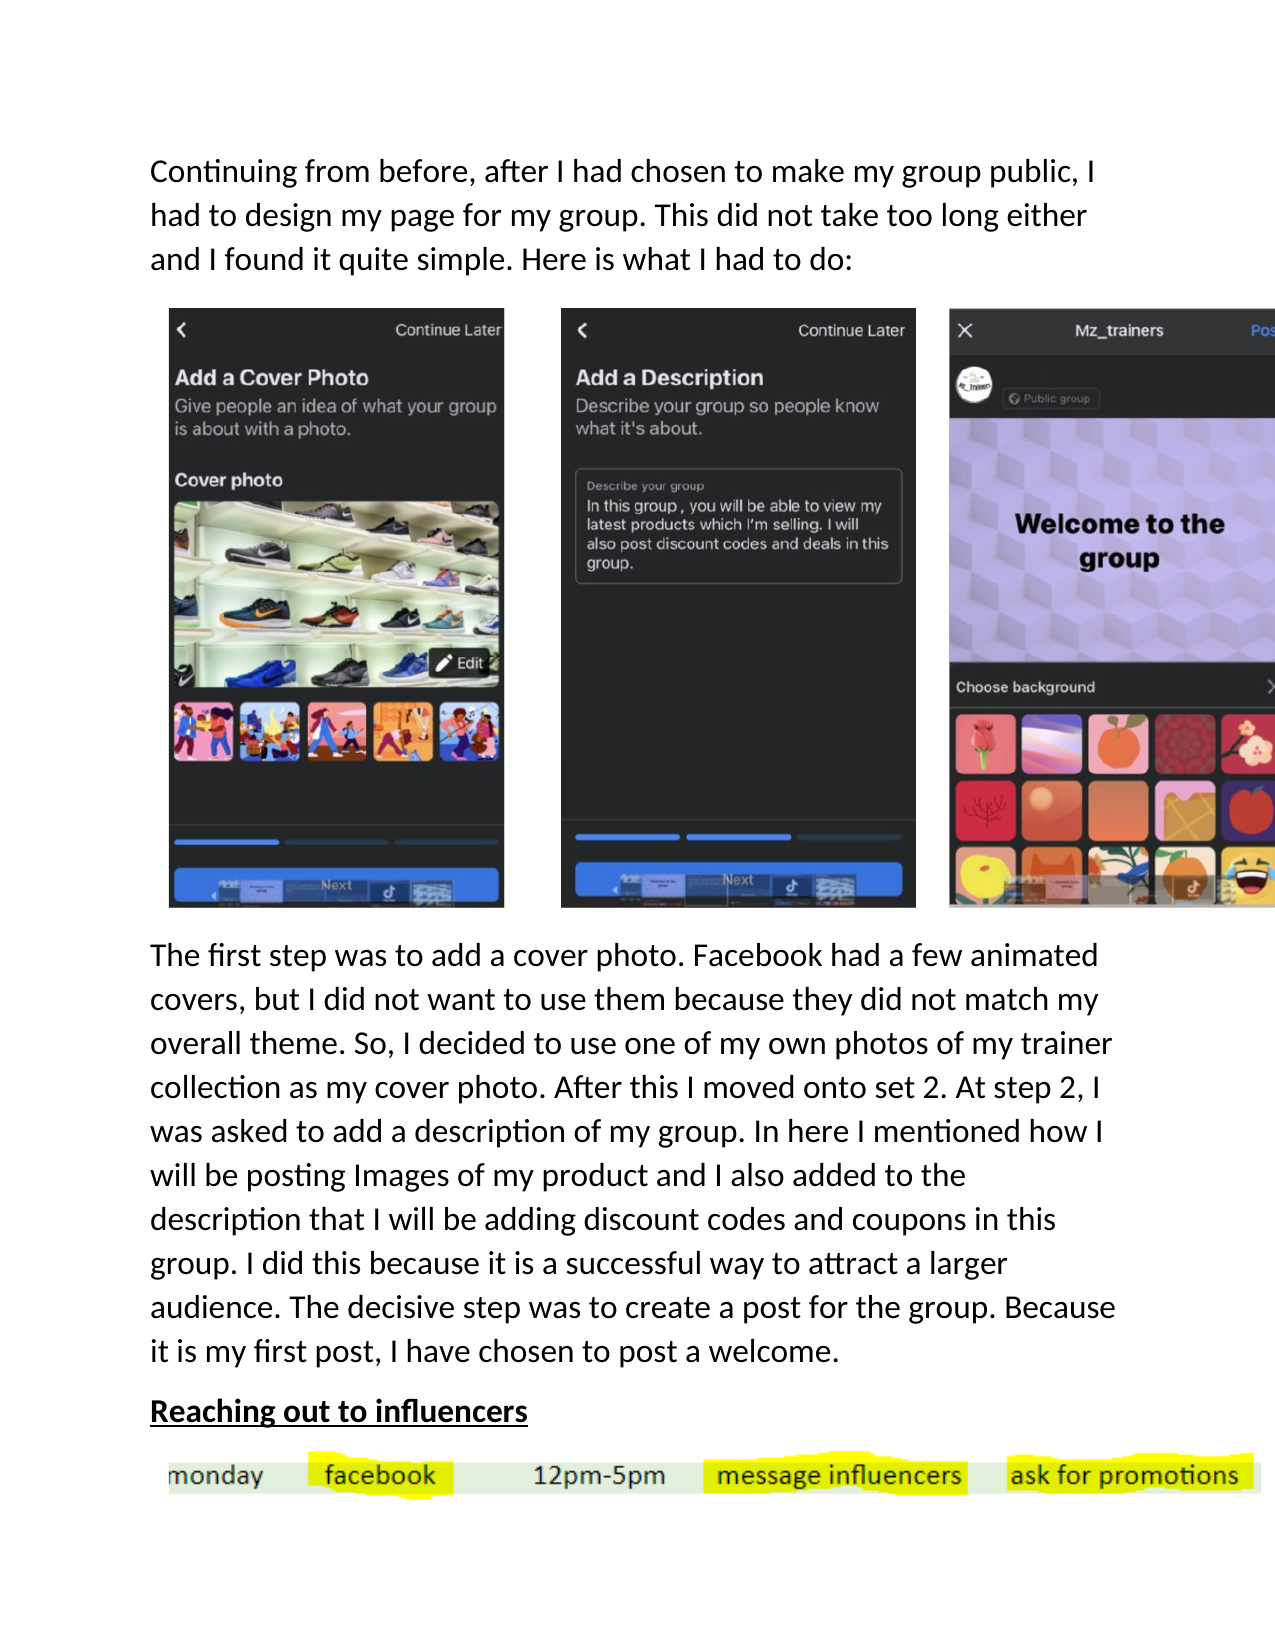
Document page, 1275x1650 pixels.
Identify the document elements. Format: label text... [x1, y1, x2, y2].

text The first step was to add a cover photo. Facebook had a few animated covers, but I did not want to use them because they did not match my overall theme. So, I decided to use one of my own photos of my trainer collection as my cover photo. After this I moved onto set 2. At step 2, I was asked to add a description of my group. In here I mentioned how I will be posting Images of my product and I also added to the description that I will be adding discount codes and coupons in this group. I did this because it is a successful way to attract a larger audience. The decisive step was to create a post for the group. Because it is my first post, I have chosen to post a welcome. [150, 934, 1125, 1371]
text Continuing from before, after I had chosen to make my group public, I had to design my page for my group. This did not take too long either and I found it quite simple. Here is what I had to do: [150, 150, 1125, 279]
text Reaching out to influencers [150, 1390, 1125, 1431]
